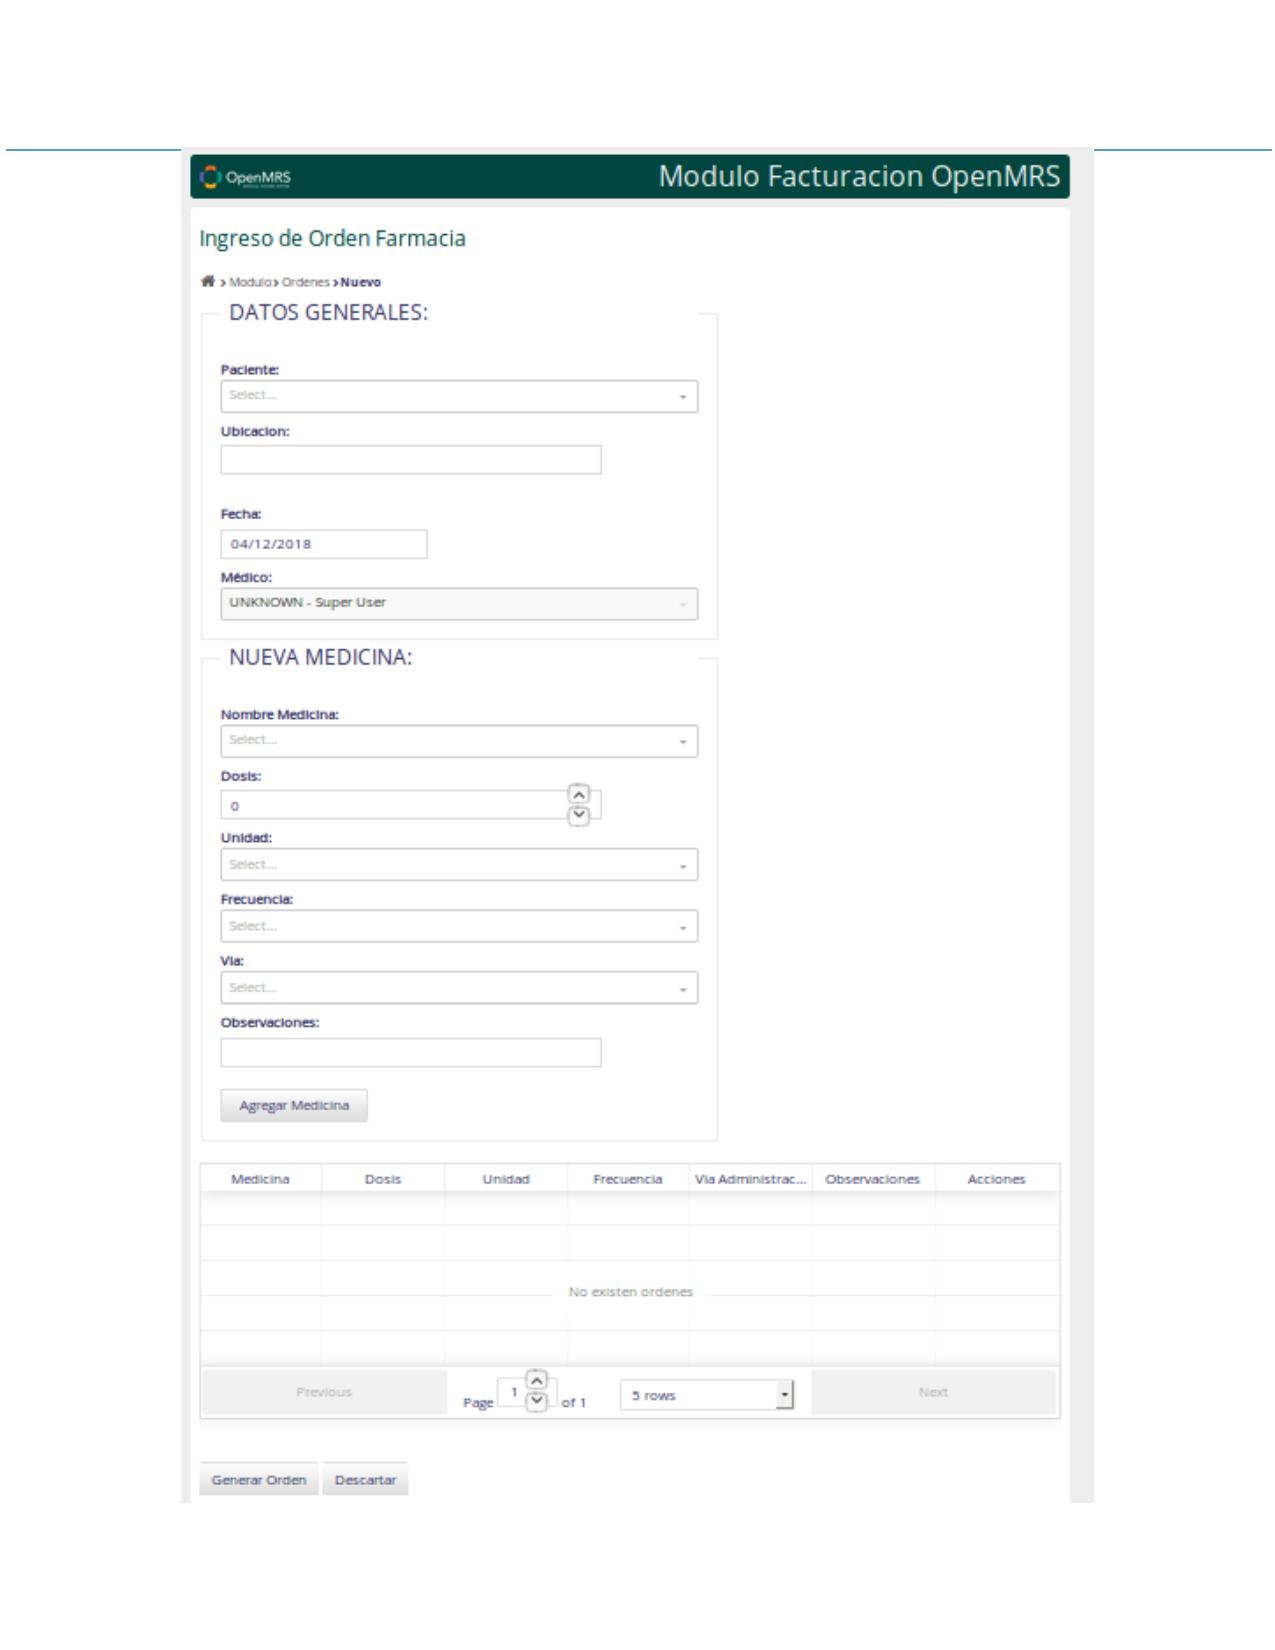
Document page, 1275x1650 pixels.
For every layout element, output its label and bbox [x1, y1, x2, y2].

picture [181, 147, 1094, 1503]
